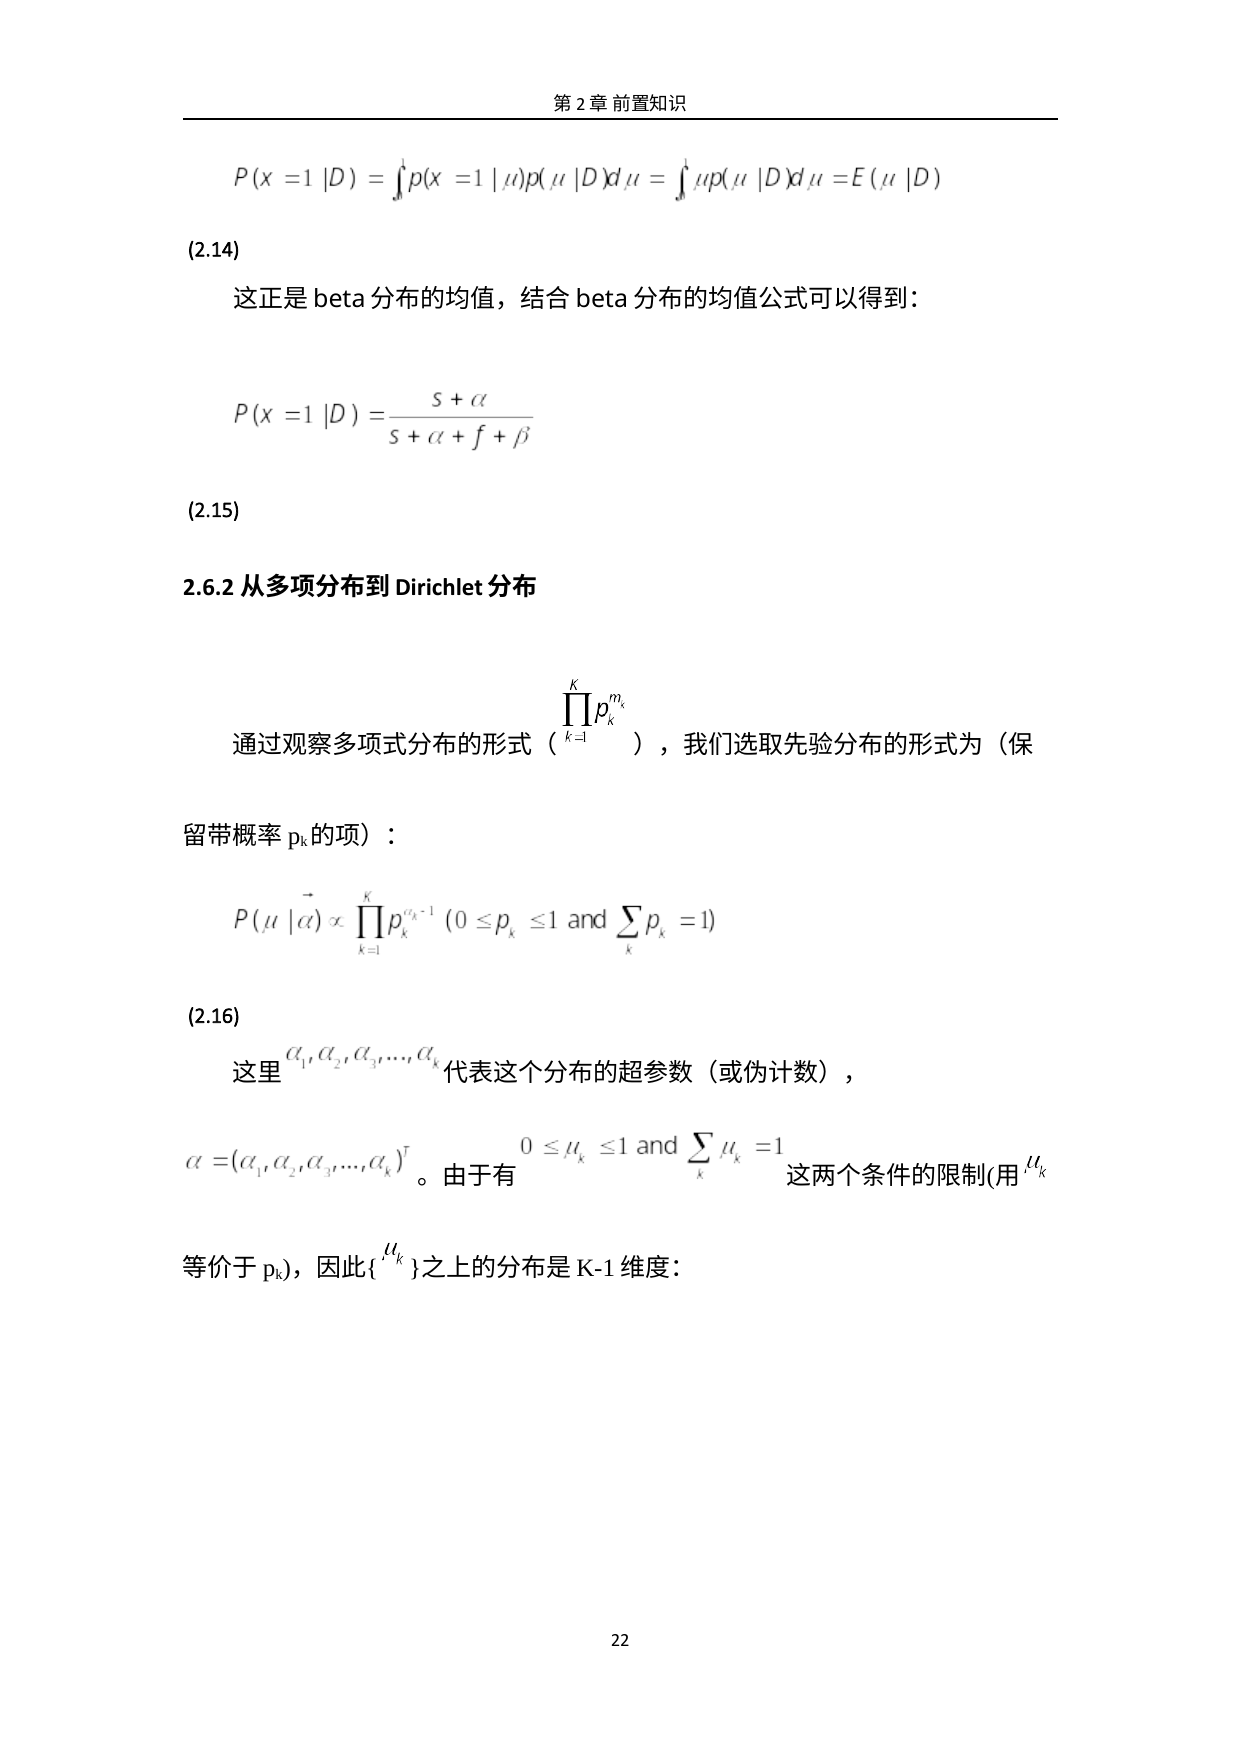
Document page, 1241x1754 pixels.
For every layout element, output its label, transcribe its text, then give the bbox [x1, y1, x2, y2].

subtitle 从多项分布到Dirichlet分布 [183, 552, 1058, 617]
text 这正是beta分布的均值，结合beta分布的均值公式可以得到： [233, 264, 1058, 476]
text 通过观察多项式分布的形式（），我们选取先验分布的形式为（保留带概率pk的项）： [183, 671, 1058, 866]
text 这里代表这个分布的超参数（或伪计数），。由于有这两个条件的限制(用等价于pk​)，因此{}之上的分布是K-1维度： [183, 1031, 1058, 1291]
